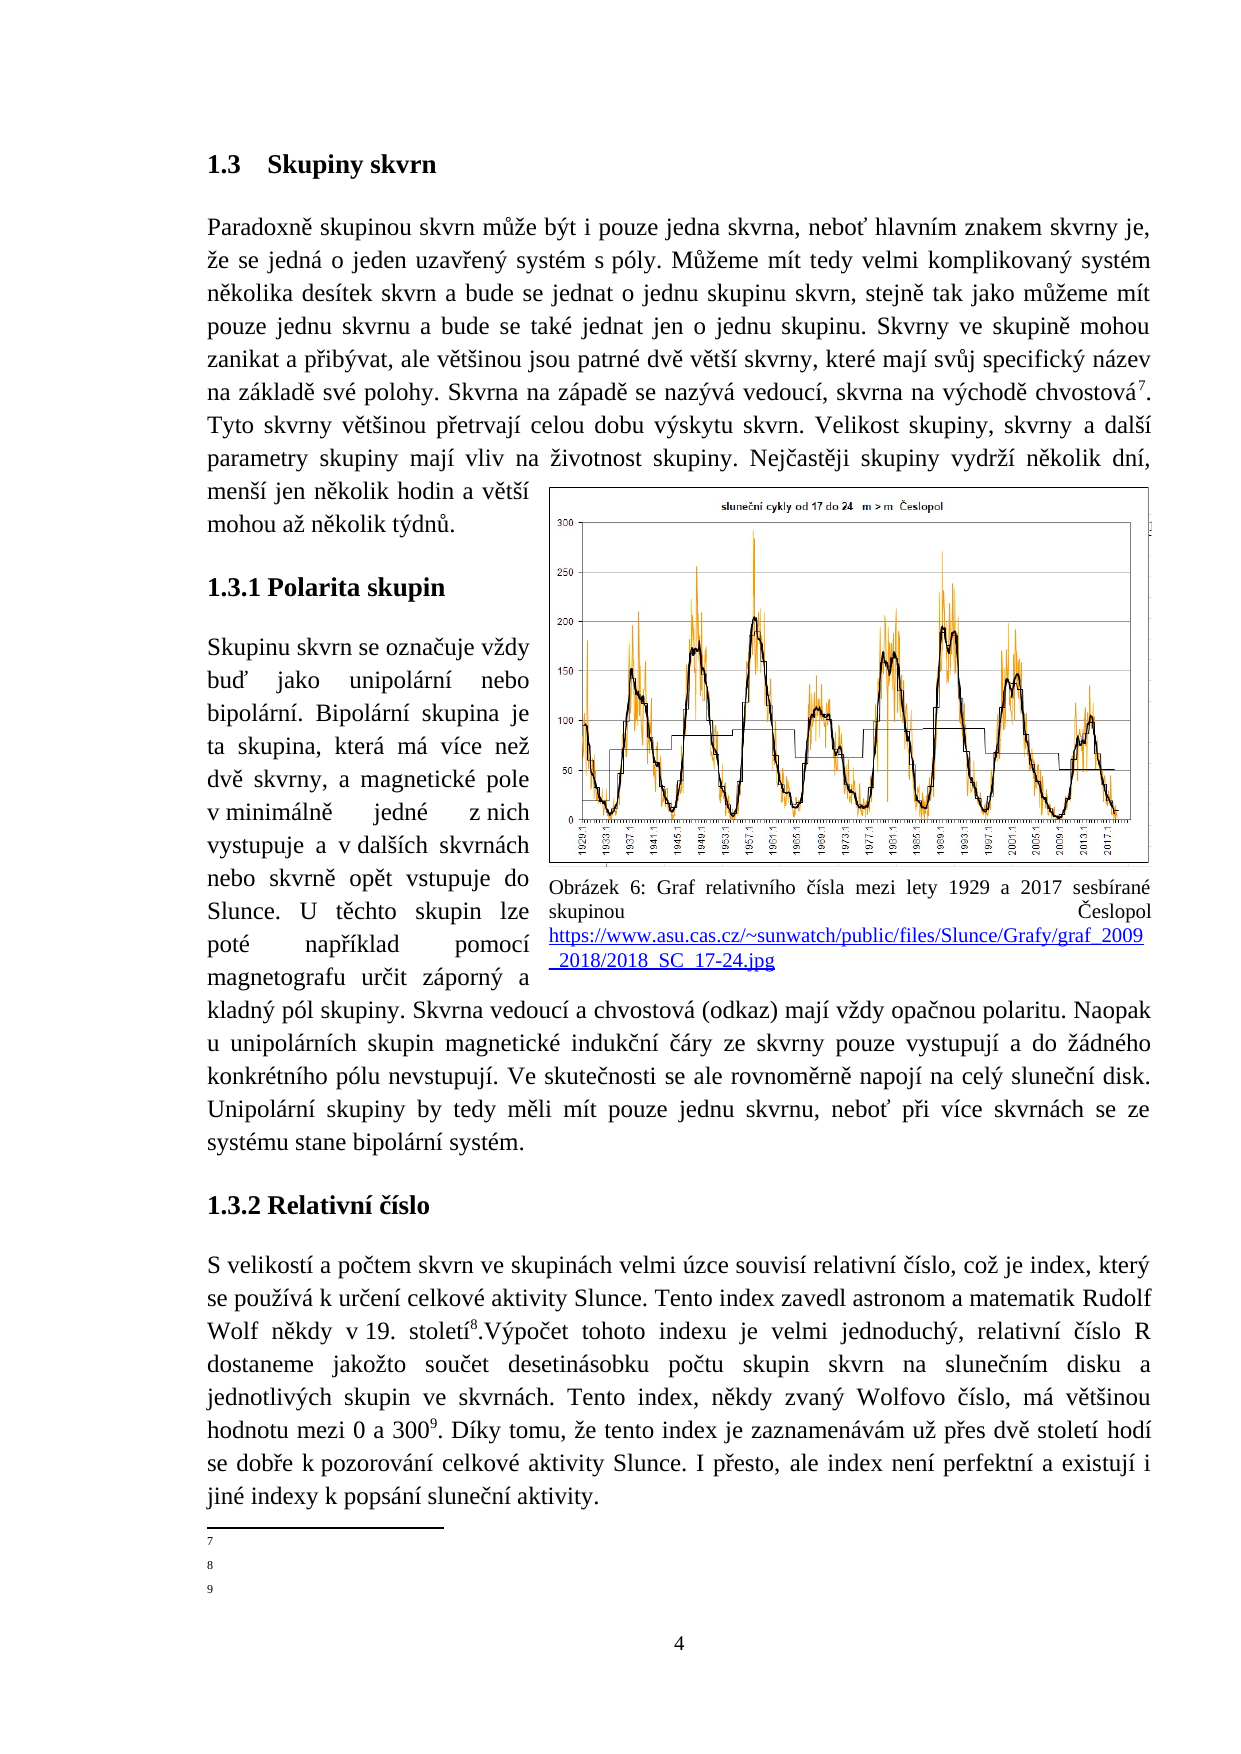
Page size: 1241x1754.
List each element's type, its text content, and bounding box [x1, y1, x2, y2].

text Skupinu skvrn se označuje vždy buď jako unipolární nebo bipolární. Bipolární skupina je ta skupina, která má více než dvě skvrny, a magnetické pole v minimálně jedné z nich vystupuje a v dalších skvrnách nebo skvrně opět vstupuje do Slunce. U těchto skupin lze poté například pomocí magnetografu určit záporný a kladný pól skupiny. Skvrna vedoucí a chvostová (odkaz) mají vždy opačnou polaritu. Naopak u unipolárních skupin magnetické indukční čáry ze skvrny pouze vystupují a do žádného konkrétního pólu nevstupují. Ve skutečnosti se ale rovnoměrně napojí na celý sluneční disk. Unipolární skupiny by tedy měli mít pouze jednu skvrnu, neboť při více skvrnách se ze systému stane bipolární systém. [207, 632, 1152, 1156]
subtitle Skupiny skvrn [207, 148, 1152, 179]
subtitle Relativní číslo [207, 1189, 1152, 1221]
text S velikostí a počtem skvrn ve skupinách velmi úzce souvisí relativní číslo, což je index, který se používá k určení celkové aktivity Slunce. Tento index zavedl astronom a matematik Rudolf Wolf někdy v 19. století.Výpočet tohoto indexu je velmi jednoduchý, relativní číslo R dostaneme jakožto součet desetinásobku počtu skupin skvrn na slunečním disku a jednotlivých skupin ve skvrnách. Tento index, někdy zvaný Wolfovo číslo, má většinou hodnotu mezi 0 a 300. Díky tomu, že tento index je zaznamenávám už přes dvě století hodí se dobře k pozorování celkové aktivity Slunce. I přesto, ale index není perfektní a existují i jiné indexy k popsání sluneční aktivity. [207, 1250, 1152, 1509]
picture [548, 487, 1152, 867]
subtitle Polarita skupin [207, 572, 548, 603]
text Paradoxně skupinou skvrn může být i pouze jedna skvrna, neboť hlavním znakem skvrny je, že se jedná o jeden uzavřený systém s póly. Můžeme mít tedy velmi komplikovaný systém několika desítek skvrn a bude se jednat o jednu skupinu skvrn, stejně tak jako můžeme mít pouze jednu skvrnu a bude se také jednat jen o jednu skupinu. Skvrny ve skupině mohou zanikat a přibývat, ale většinou jsou patrné dvě větší skvrny, které mají svůj specifický název na základě své polohy. Skvrna na západě se nazývá vedoucí, skvrna na východě chvostová. Tyto skvrny většinou přetrvají celou dobu výskytu skvrn. Velikost skupiny, skvrny a další parametry skupiny mají vliv na životnost skupiny. Nejčastěji skupiny vydrží několik dní, menší jen několik hodin a větší mohou až několik týdnů. [207, 212, 1152, 538]
